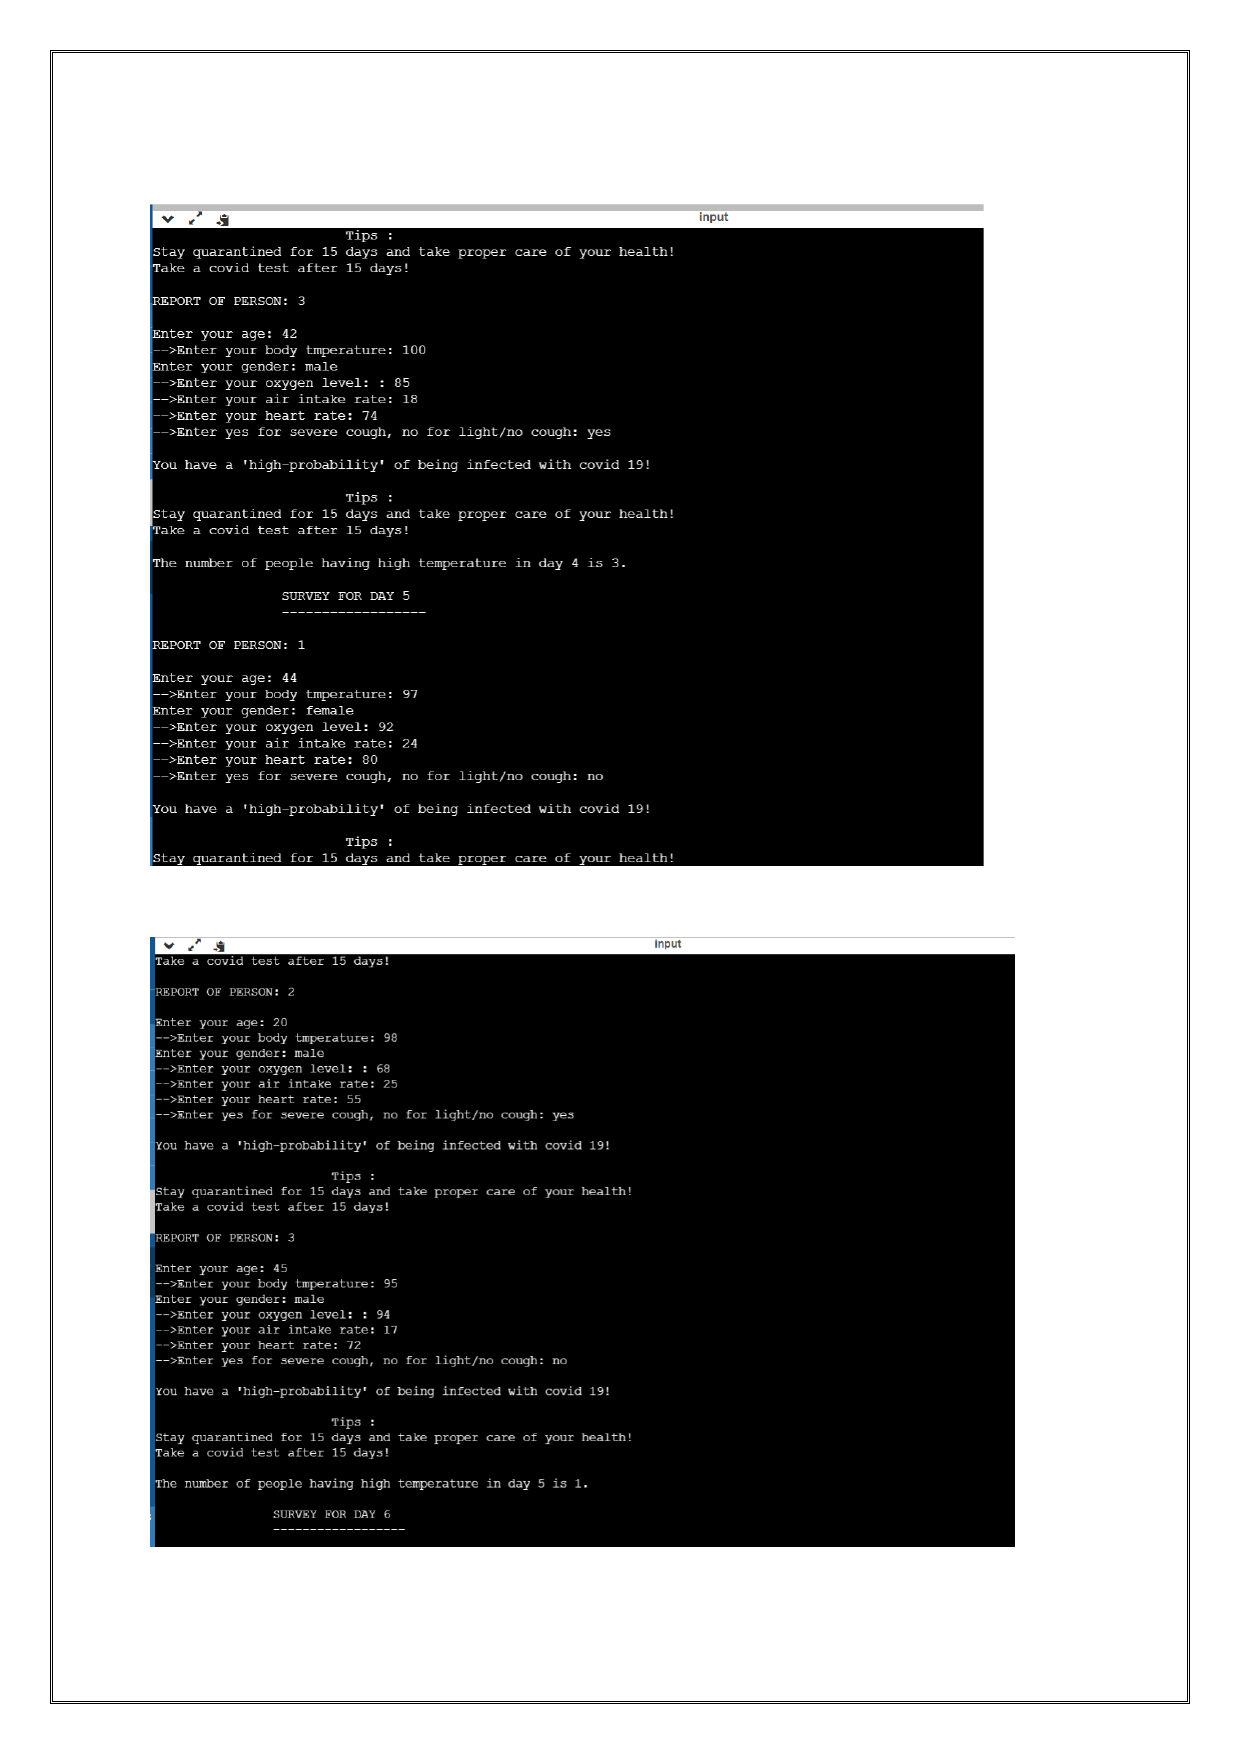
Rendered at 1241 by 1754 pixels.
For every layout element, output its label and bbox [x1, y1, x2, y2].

picture [150, 202, 984, 866]
picture [150, 937, 1015, 1547]
